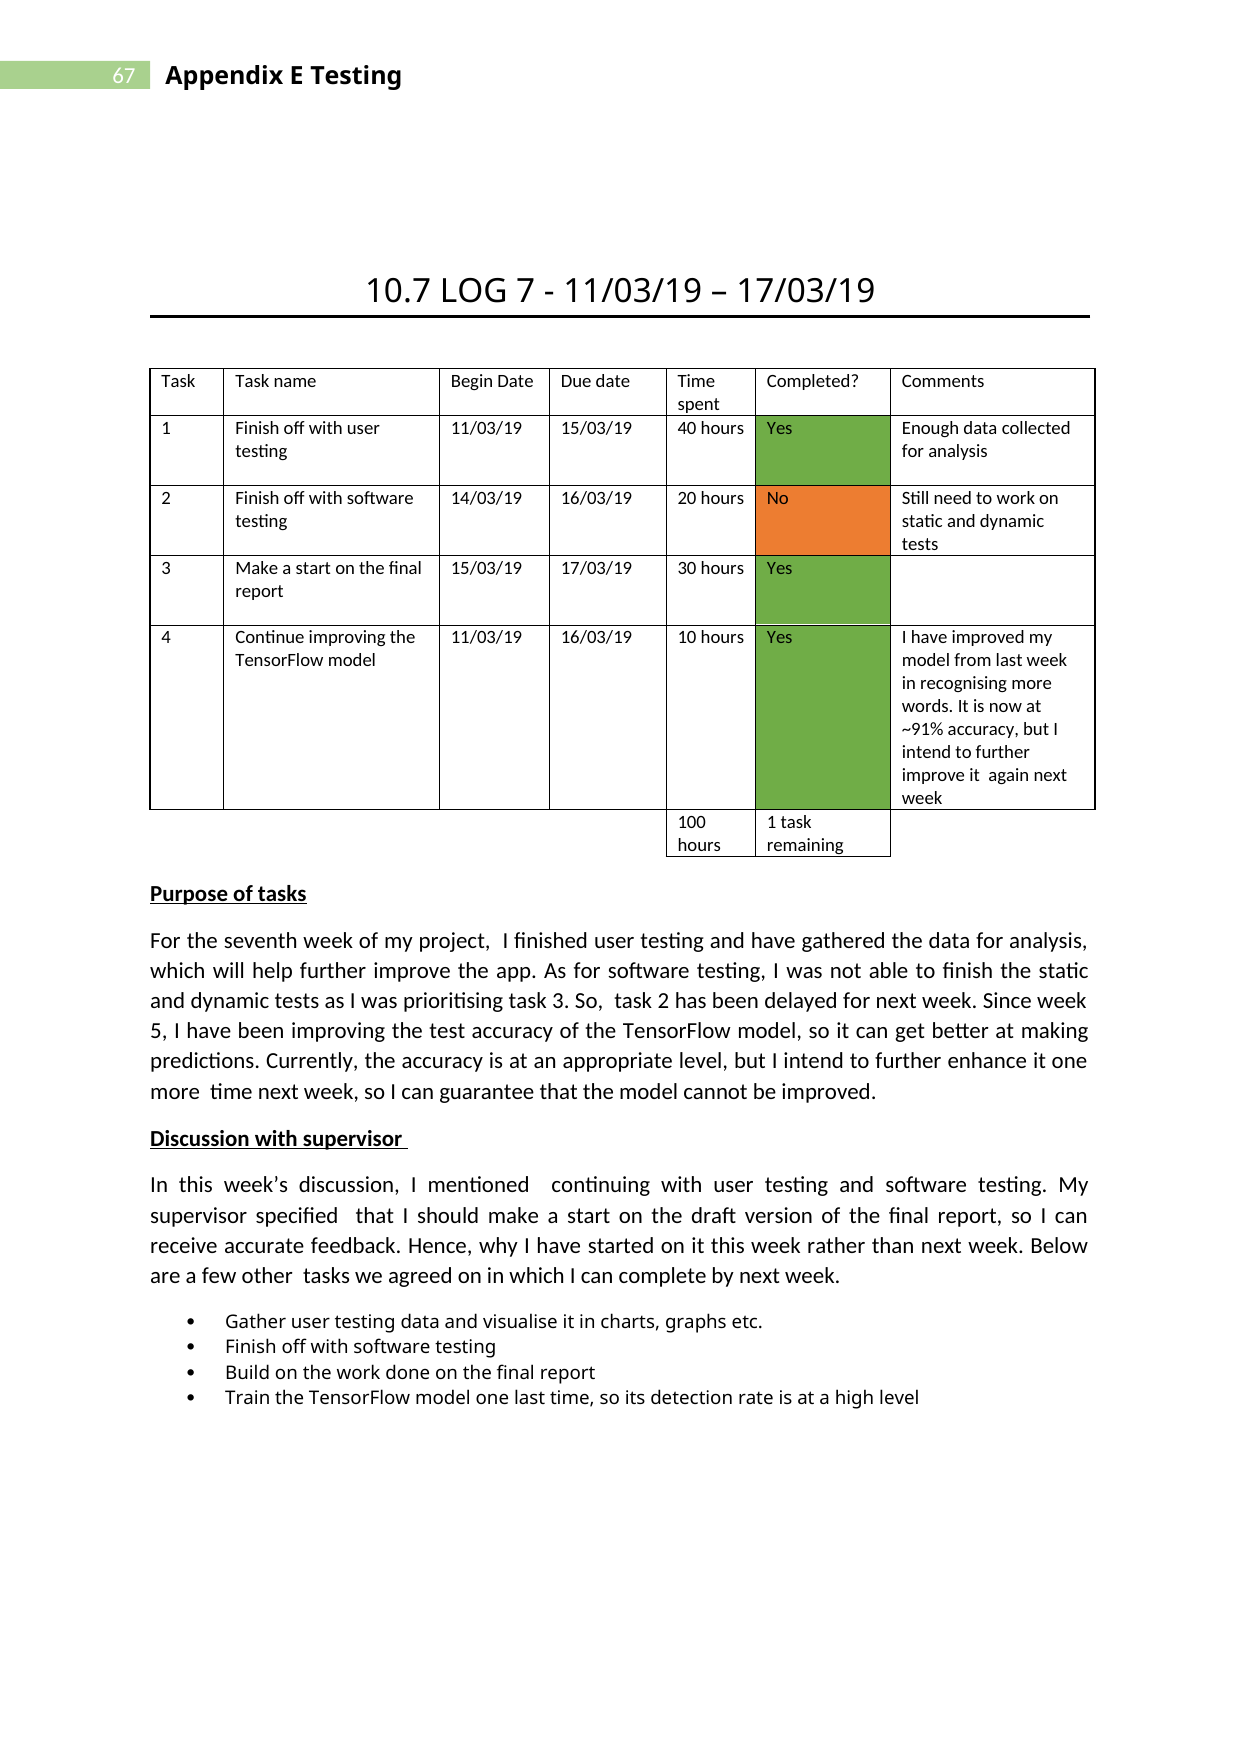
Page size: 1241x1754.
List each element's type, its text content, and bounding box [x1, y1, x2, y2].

text In this week’s discussion, I mentioned continuing with user testing and software testing. My supervisor specified that I should make a start on the draft version of the final report, so I can receive accurate feedback. Hence, why I have started on it this week rather than next week. Below are a few other tasks we agreed on in which I can complete by next week. [150, 1171, 1090, 1289]
table_cell I have improved my model from last week in recognising more words. It is now at ~91% accuracy, but I intend to further improve it again next week [891, 626, 1094, 809]
table_header Comments [891, 369, 1094, 415]
table_header Begin Date [440, 369, 549, 415]
table_cell 1 task remaining [756, 810, 890, 856]
table_cell 3 [151, 556, 223, 624]
table_header Task [151, 369, 223, 415]
text For the seventh week of my project, I finished user testing and have gathered the data for analysis, which will help further improve the app. As for software testing, I was not able to finish the static and dynamic tests as I was prioritising task 3. So, task 2 has been delayed for next week. Since week 5, I have been improving the test accuracy of the TensorFlow model, so it can get better at making predictions. Currently, the accuracy is at an appropriate level, but I intend to further enhance it one more time next week, so I can guarantee that the model cannot be improved. [150, 926, 1090, 1105]
table_cell Make a start on the final report [224, 556, 439, 624]
table_cell 30 hours [667, 556, 755, 624]
table_cell 40 hours [667, 416, 755, 485]
table_cell 100 hours [667, 810, 755, 856]
table_cell Yes [756, 416, 890, 485]
table_cell Still need to work on static and dynamic tests [891, 486, 1094, 555]
table_cell 15/03/19 [440, 556, 549, 624]
table_cell Yes [756, 556, 890, 624]
table_cell 15/03/19 [550, 416, 666, 485]
table_cell 16/03/19 [550, 626, 666, 809]
list Build on the work done on the final report [187, 1359, 1090, 1385]
table_header Completed? [756, 369, 890, 415]
table_cell Continue improving the TensorFlow model [224, 626, 439, 809]
table_cell 11/03/19 [440, 416, 549, 485]
table_cell 14/03/19 [440, 486, 549, 555]
text Discussion with supervisor [150, 1124, 1090, 1152]
table_cell 16/03/19 [550, 486, 666, 555]
list Gather user testing data and visualise it in charts, graphs etc. [187, 1308, 1090, 1334]
table_cell Finish off with software testing [224, 486, 439, 555]
text Purpose of tasks [150, 879, 1090, 907]
table_cell 4 [151, 626, 223, 809]
table_cell 11/03/19 [440, 626, 549, 809]
table_cell [891, 556, 1094, 624]
table_cell No [756, 486, 890, 555]
table_cell Yes [756, 626, 890, 809]
table_cell 17/03/19 [550, 556, 666, 624]
list Train the TensorFlow model one last time, so its detection rate is at a high level [187, 1385, 1090, 1410]
table_cell 20 hours [667, 486, 755, 555]
table_header Due date [550, 369, 666, 415]
subtitle LOG 7 - 11/03/19 – 17/03/19 [150, 267, 1090, 315]
table_cell 1 [151, 416, 223, 485]
table_cell 10 hours [667, 626, 755, 809]
table_header Time spent [667, 369, 755, 415]
table_cell Enough data collected for analysis [891, 416, 1094, 485]
table_header Task name [224, 369, 439, 415]
list Finish off with software testing [187, 1334, 1090, 1359]
table_cell 2 [151, 486, 223, 555]
table_cell Finish off with user testing [224, 416, 439, 485]
